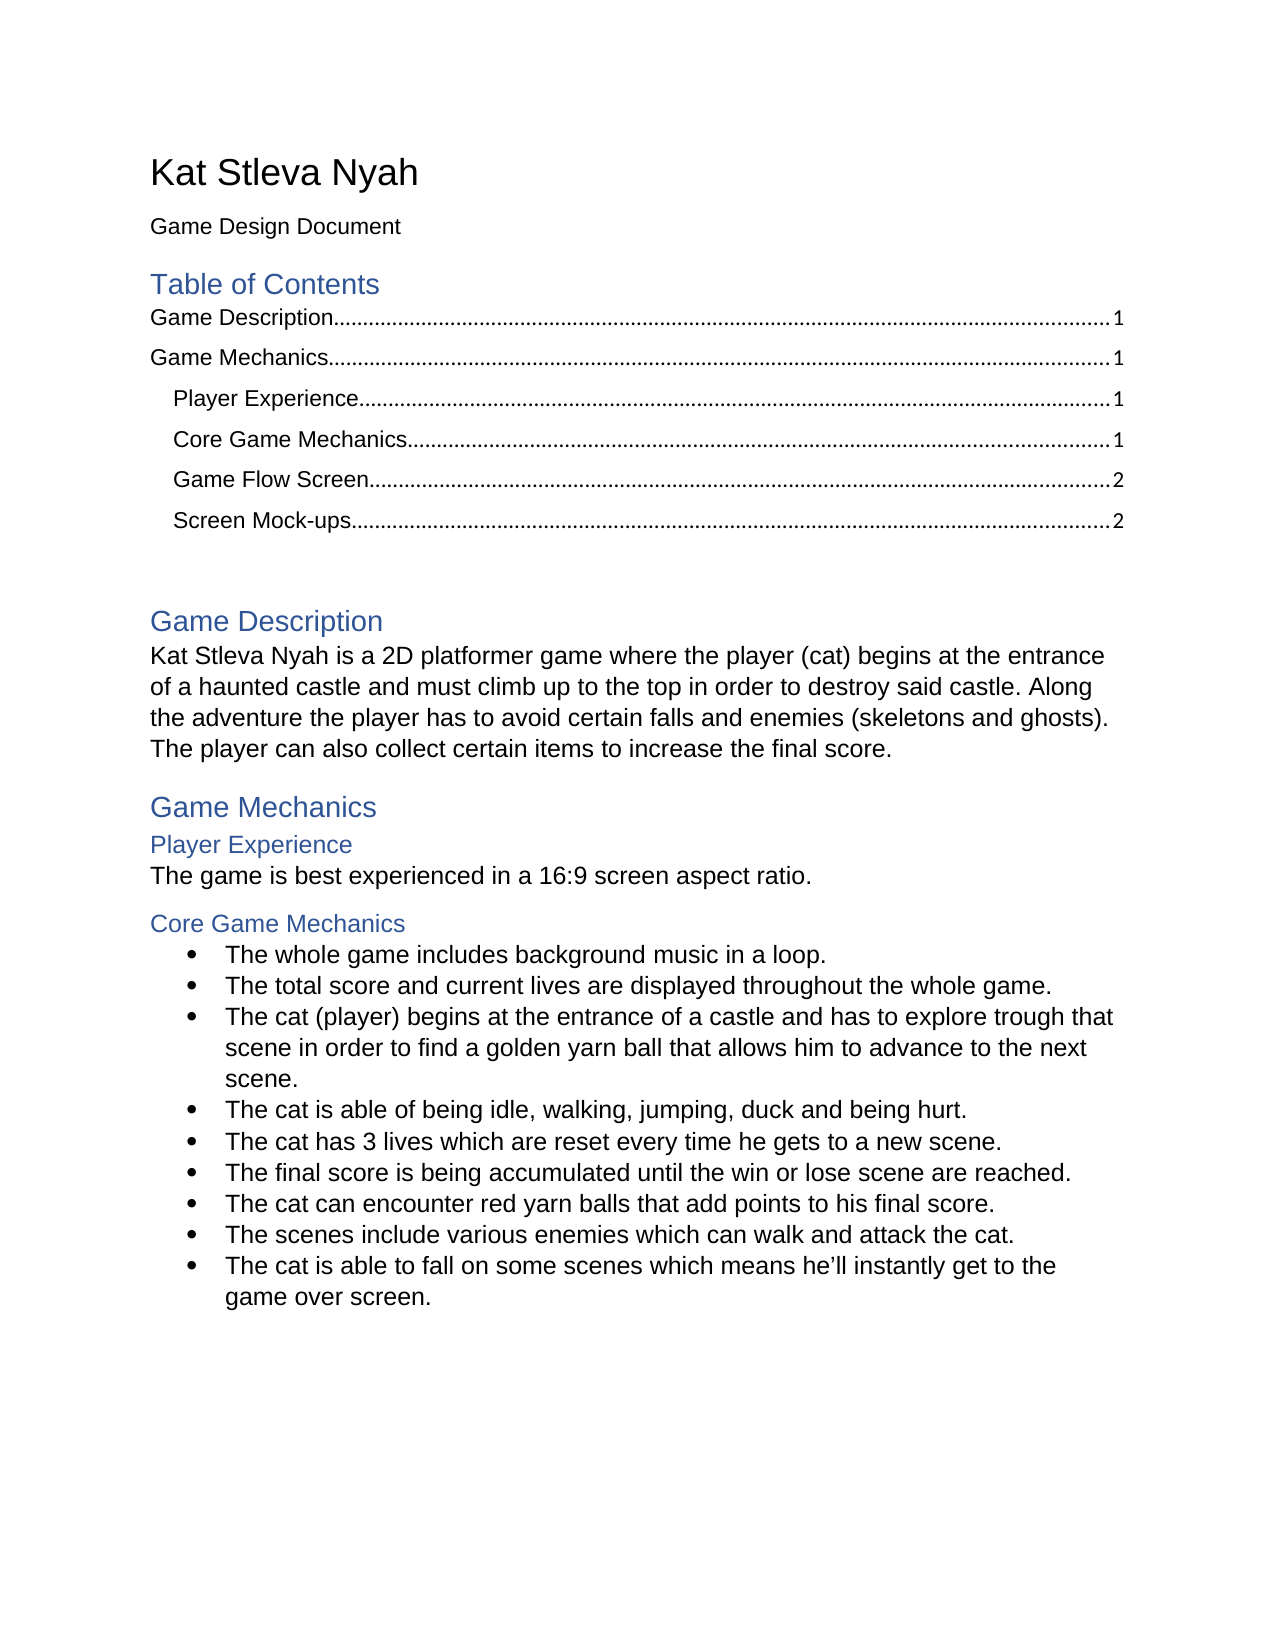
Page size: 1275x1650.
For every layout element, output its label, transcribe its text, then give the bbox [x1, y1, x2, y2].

list The total score and current lives are displayed throughout the whole game. [187, 971, 1125, 1000]
text Kat Stleva Nyah [150, 150, 1125, 193]
list The cat can encounter red yarn balls that add points to his final score. [187, 1189, 1125, 1218]
subtitle Game Description [150, 604, 1125, 638]
text Kat Stleva Nyah is a 2D platformer game where the player (cat) begins at the entrance of a haunted castle and must climb up to the top in order to destroy said castle. Along the adventure the player has to avoid certain falls and enemies (skeletons and ghosts). The player can also collect certain items to increase the final score. [150, 641, 1125, 762]
list The whole game includes background music in a loop. [187, 940, 1125, 969]
list The cat is able to fall on some scenes which means he’ll instantly get to the game over screen. [187, 1251, 1125, 1311]
text Game Design Document [150, 213, 1125, 239]
list The cat (player) begins at the entrance of a castle and has to explore trough that scene in order to find a golden yarn ball that allows him to advance to the next scene. [187, 1002, 1125, 1093]
list The cat is able of being idle, walking, jumping, duck and being hurt. [187, 1095, 1125, 1124]
subtitle Player Experience [150, 830, 1125, 859]
list The final score is being accumulated until the win or lose scene are reached. [187, 1158, 1125, 1187]
list The scenes include various enemies which can walk and attack the cat. [187, 1220, 1125, 1249]
list The cat has 3 lives which are reset every time he gets to a new scene. [187, 1127, 1125, 1155]
subtitle Game Mechanics [150, 790, 1125, 823]
text The game is best experienced in a 16:9 screen aspect ratio. [150, 861, 1125, 890]
subtitle Core Game Mechanics [150, 909, 1125, 938]
